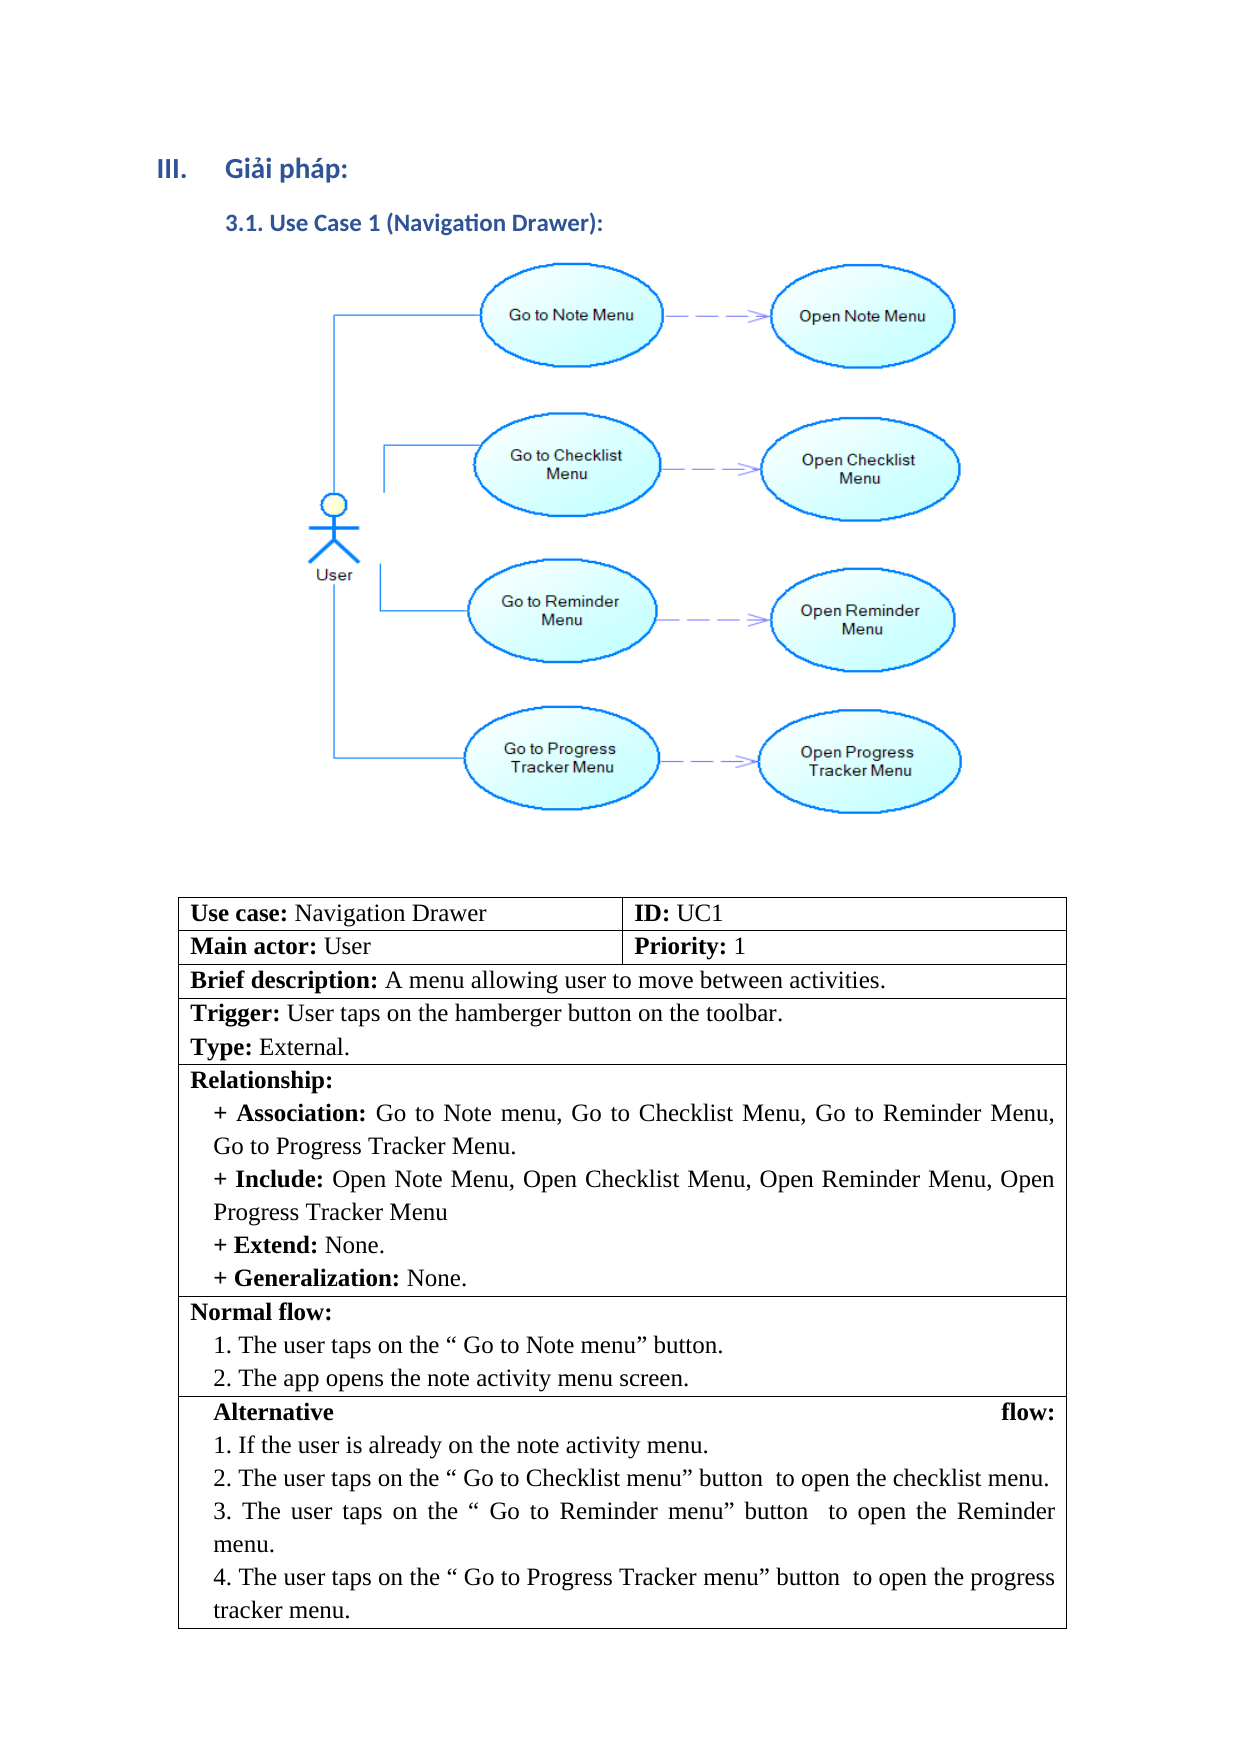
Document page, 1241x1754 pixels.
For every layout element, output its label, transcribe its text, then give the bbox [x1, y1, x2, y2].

table_cell Relationship: + Association: Go to Note menu, Go to Checklist Menu, Go to Reminder Menu, Go to Progress Tracker Menu. + Include: Open Note Menu, Open Checklist Menu, Open Reminder Menu, Open Progress Tracker Menu + Extend: None. + Generalization: None. [179, 1065, 1066, 1296]
table_cell Main actor: User [179, 931, 622, 964]
table_cell Alternative flow: 1. If the user is already on the note activity menu. 2. The user taps on the “ Go to Checklist menu” button to open the checklist menu. 3. The user taps on the “ Go to Reminder menu” button to open the Reminder menu. 4. The user taps on the “ Go to Progress Tracker menu” button to open the progress tracker menu. [179, 1397, 1066, 1627]
subtitle Giải pháp: [187, 150, 1090, 186]
table_cell Trigger: User taps on the hamberger button on the toolbar. Type: External. [179, 999, 1066, 1064]
table_header ID: UC1 [623, 898, 1066, 930]
table_cell Priority: 1 [623, 931, 1066, 964]
table_cell Brief description: A menu allowing user to move between activities. [179, 965, 1066, 997]
table_cell Normal flow: 1. The user taps on the “ Go to Note menu” button. 2. The app opens the note activity menu screen. [179, 1297, 1066, 1396]
picture [301, 256, 972, 822]
subtitle 3.1. Use Case 1 (Navigation Drawer): [225, 208, 1090, 238]
table_header Use case: Navigation Drawer [179, 898, 622, 930]
